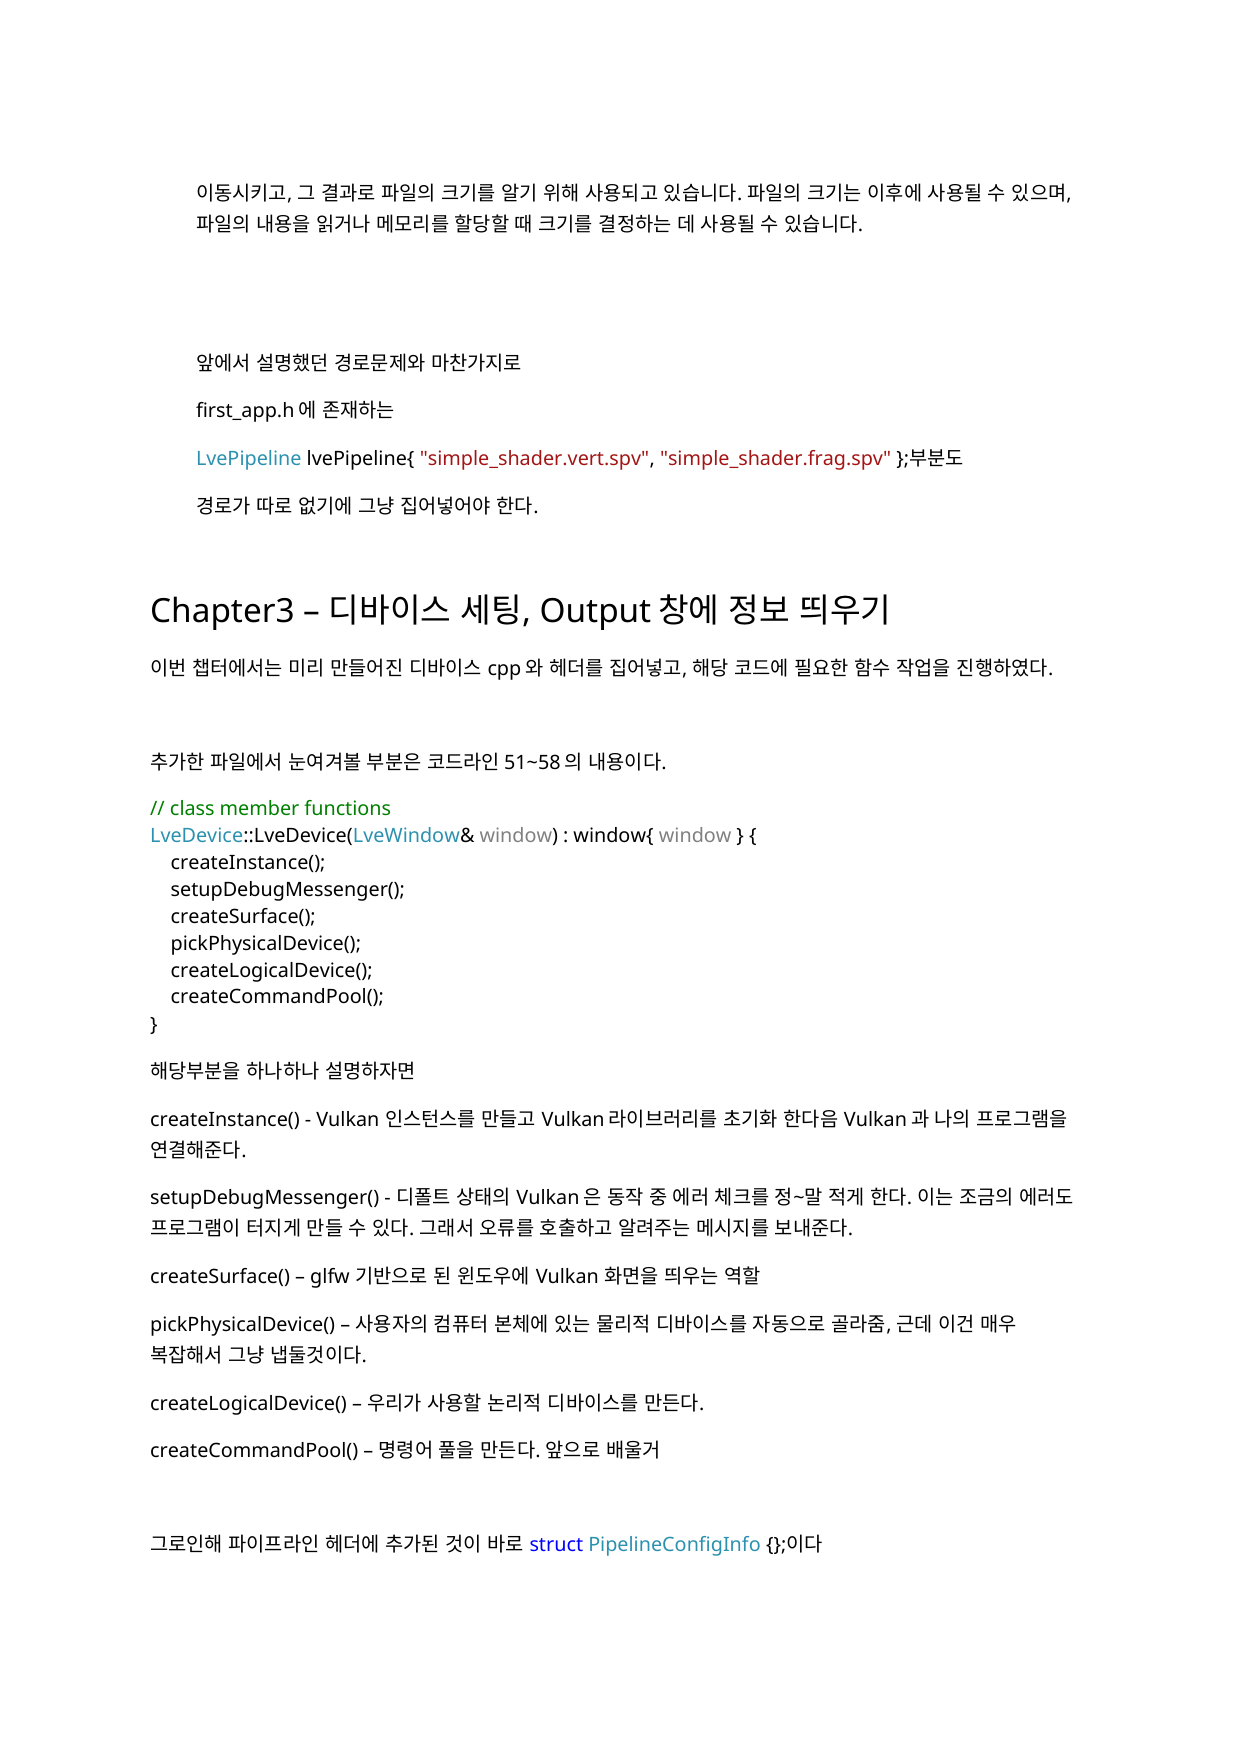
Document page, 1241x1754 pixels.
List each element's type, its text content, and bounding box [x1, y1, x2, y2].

text 경로가 따로 없기에 그냥 집어넣어야 한다. [196, 490, 1090, 519]
text createInstance() - Vulkan 인스턴스를 만들고 Vulkan라이브러리를 초기화 한다음 Vulkan과 나의 프로그램을 연결해준다. [150, 1103, 1090, 1163]
text LveDevice::LveDevice(LveWindow& window) : window{ window } { [150, 821, 1090, 848]
text setupDebugMessenger() - 디폴트 상태의 Vulkan은 동작 중 에러 체크를 정~말 적게 한다. 이는 조금의 에러도 프로그램이 터지게 만들 수 있다. 그래서 오류를 호출하고 알려주는 메시지를 보내준다. [150, 1182, 1090, 1242]
text } [150, 1010, 1090, 1037]
text first_app.h에 존재하는 [196, 395, 1090, 424]
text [196, 177, 1090, 237]
text 추가한 파일에서 눈여겨볼 부분은 코드라인51~58의 내용이다. [150, 746, 1090, 775]
text 이번 챕터에서는 미리 만들어진 디바이스 cpp와 헤더를 집어넣고, 해당 코드에 필요한 함수 작업을 진행하였다. [150, 653, 1090, 682]
text pickPhysicalDevice() – 사용자의 컴퓨터 본체에 있는 물리적 디바이스를 자동으로 골라줌, 근데 이건 매우 복잡해서 그냥 냅둘것이다. [150, 1308, 1090, 1368]
text 앞에서 설명했던 경로문제와 마찬가지로 [196, 347, 1090, 376]
text createLogicalDevice(); [150, 956, 1090, 983]
text pickPhysicalDevice(); [150, 929, 1090, 956]
text 그로인해 파이프라인 헤더에 추가된 것이 바로 struct PipelineConfigInfo {};이다 [150, 1528, 1090, 1557]
text // class member functions [150, 794, 1090, 821]
text createSurface(); [150, 902, 1090, 929]
text createCommandPool() – 명령어 풀을 만든다. 앞으로 배울거 [150, 1435, 1090, 1463]
text createLogicalDevice() – 우리가 사용할 논리적 디바이스를 만든다. [150, 1387, 1090, 1416]
text LvePipeline lvePipeline{ "simple_shader.vert.spv", "simple_shader.frag.spv" };부분도 [196, 443, 1090, 471]
text createCommandPool(); [150, 983, 1090, 1010]
text createInstance(); [150, 848, 1090, 875]
text Chapter3 – 디바이스 세팅, Output창에 정보 띄우기 [150, 584, 1090, 632]
text 해당부분을 하나하나 설명하자면 [150, 1056, 1090, 1084]
text setupDebugMessenger(); [150, 875, 1090, 902]
text createSurface() – glfw 기반으로 된 윈도우에 Vulkan 화면을 띄우는 역할 [150, 1261, 1090, 1289]
